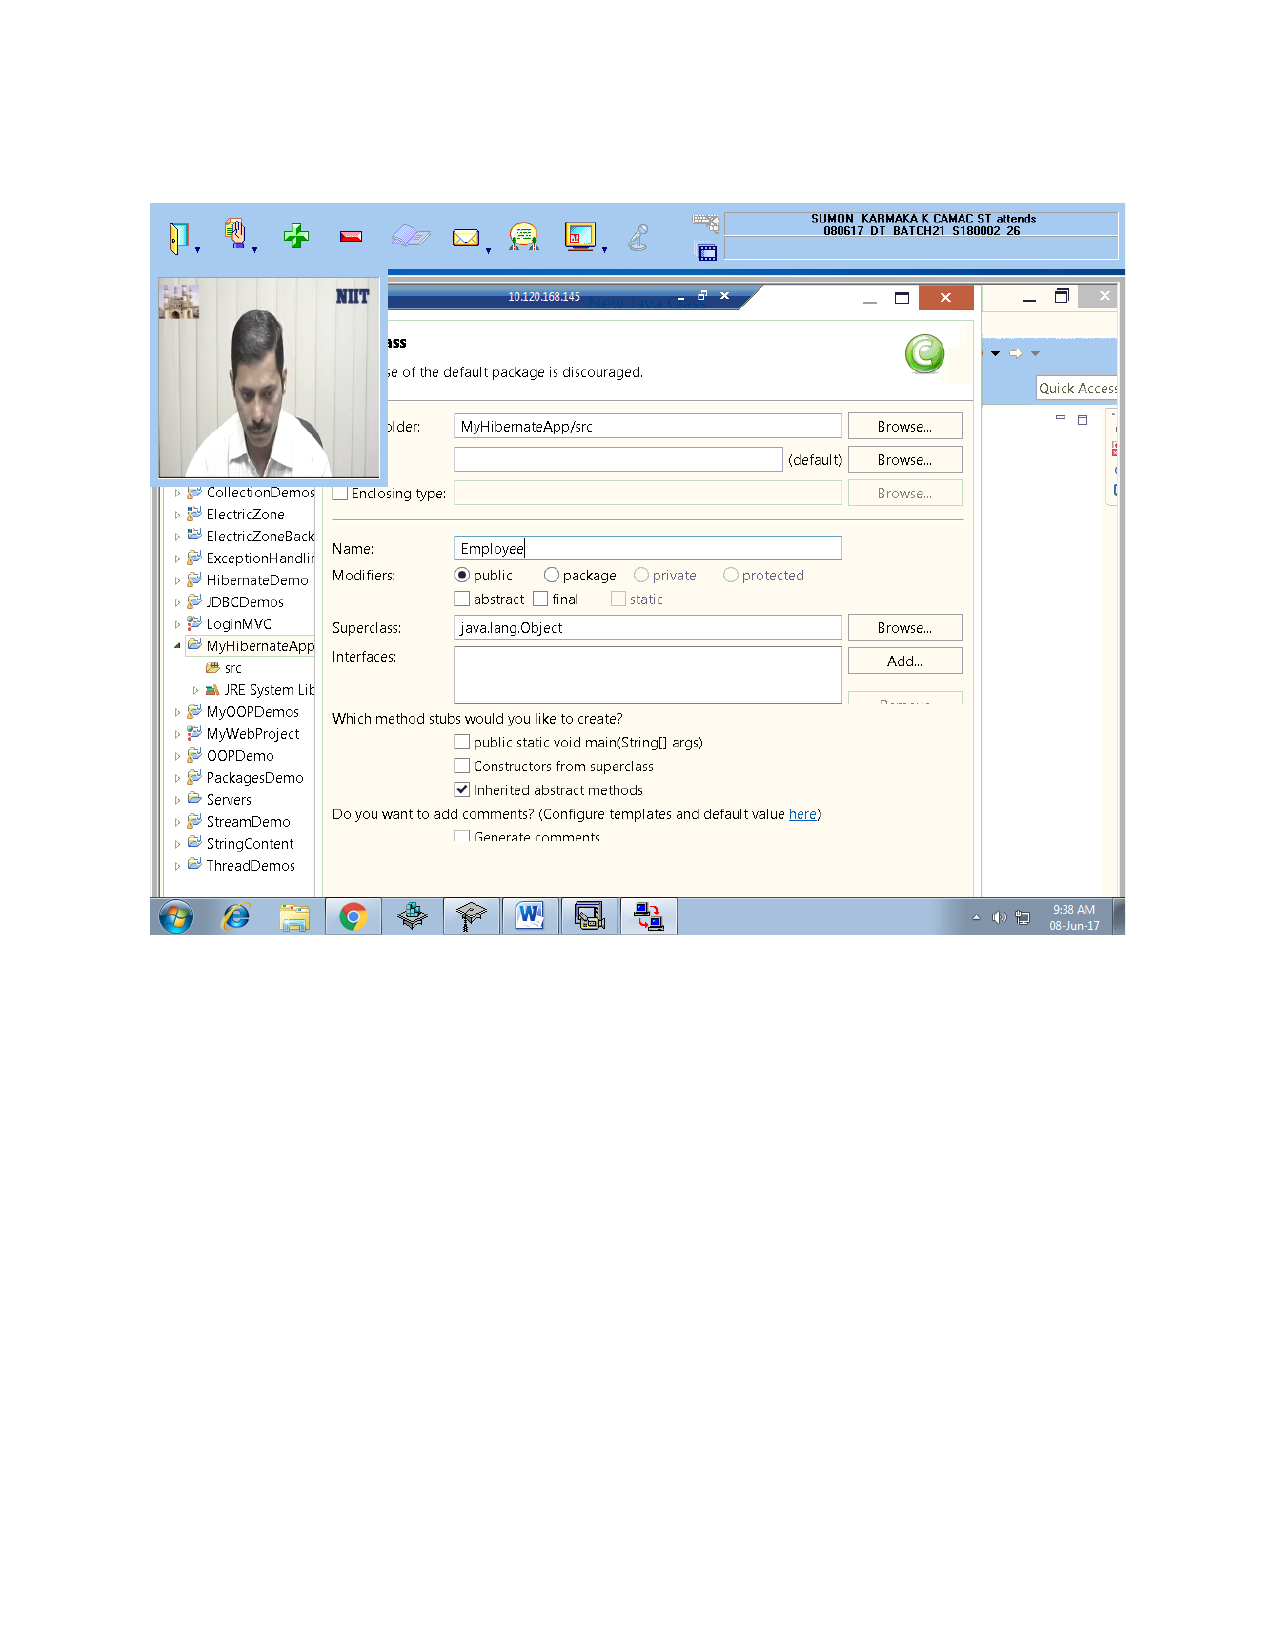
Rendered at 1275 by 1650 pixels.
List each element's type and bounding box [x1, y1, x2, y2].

picture [150, 203, 1125, 935]
